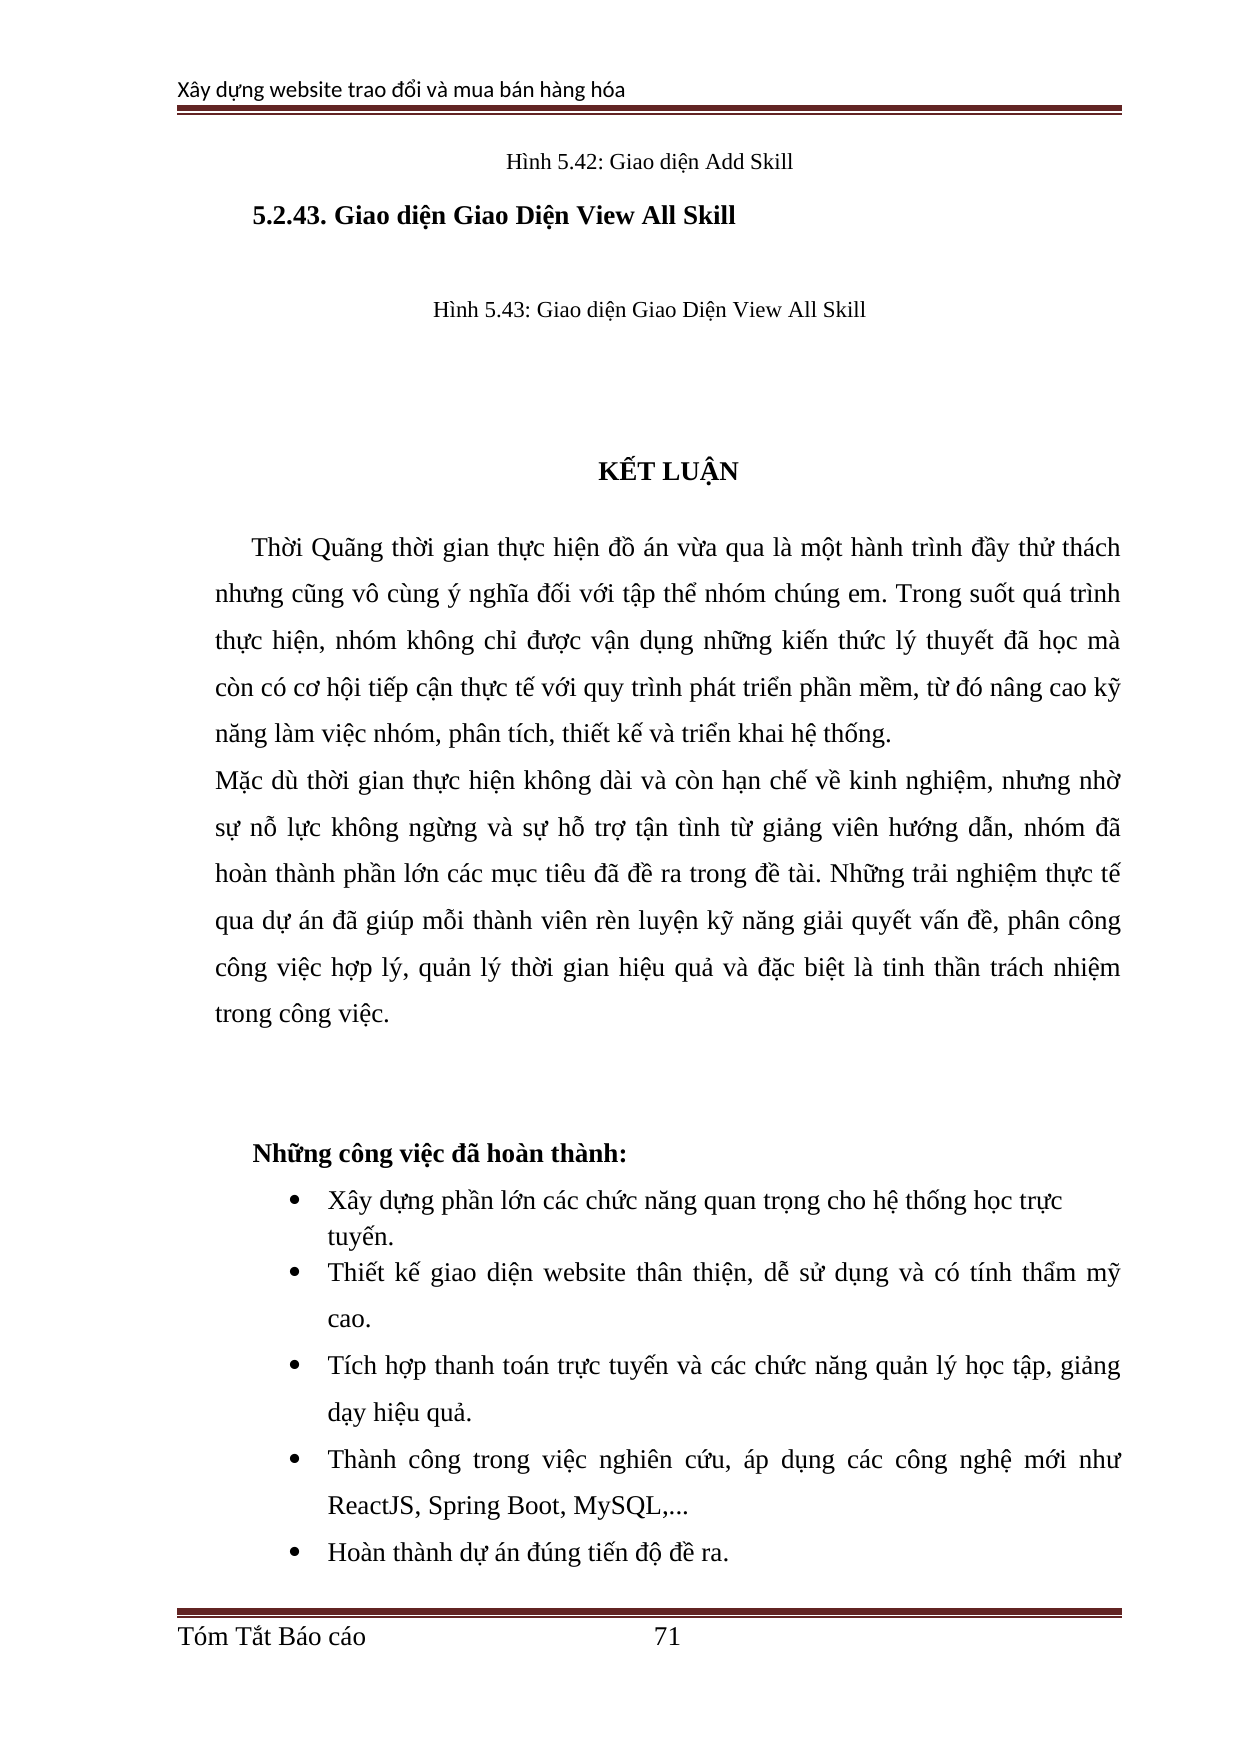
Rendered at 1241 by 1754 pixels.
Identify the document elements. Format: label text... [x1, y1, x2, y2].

text Mặc dù thời gian thực hiện không dài và còn hạn chế về kinh nghiệm, nhưng nhờ sự nỗ lực không ngừng và sự hỗ trợ tận tình từ giảng viên hướng dẫn, nhóm đã hoàn thành phần lớn các mục tiêu đã đề ra trong đề tài. Những trải nghiệm thực tế qua dự án đã giúp mỗi thành viên rèn luyện kỹ năng giải quyết vấn đề, phân công công việc hợp lý, quản lý thời gian hiệu quả và đặc biệt là tinh thần trách nhiệm trong công việc. [215, 764, 1122, 1029]
list Thành công trong việc nghiên cứu, áp dụng các công nghệ mới như ReactJS, Spring Boot, MySQL,... [290, 1443, 1122, 1521]
list Tích hợp thanh toán trực tuyến và các chức năng quản lý học tập, giảng dạy hiệu quả. [290, 1349, 1122, 1427]
text Những công việc đã hoàn thành: [177, 1138, 1122, 1169]
list Giao diện Giao Diện View All Skill [252, 199, 1122, 230]
list Hoàn thành dự án đúng tiến độ đề ra. [290, 1536, 1122, 1567]
text Thời Quãng thời gian thực hiện đồ án vừa qua là một hành trình đầy thử thách nhưng cũng vô cùng ý nghĩa đối với tập thể nhóm chúng em. Trong suốt quá trình thực hiện, nhóm không chỉ được vận dụng những kiến thức lý thuyết đã học mà còn có cơ hội tiếp cận thực tế với quy trình phát triển phần mềm, từ đó nâng cao kỹ năng làm việc nhóm, phân tích, thiết kế và triển khai hệ thống. [215, 531, 1122, 749]
text Hình 5.43: Giao diện Giao Diện View All Skill [177, 296, 1122, 323]
text Hình 5.42: Giao diện Add Skill [177, 148, 1122, 174]
list Thiết kế giao diện website thân thiện, dễ sử dụng và có tính thẩm mỹ cao. [290, 1256, 1122, 1334]
list KẾT LUẬN [215, 455, 1122, 486]
list Xây dựng phần lớn các chức năng quan trọng cho hệ thống học trực tuyến. [290, 1184, 1122, 1251]
